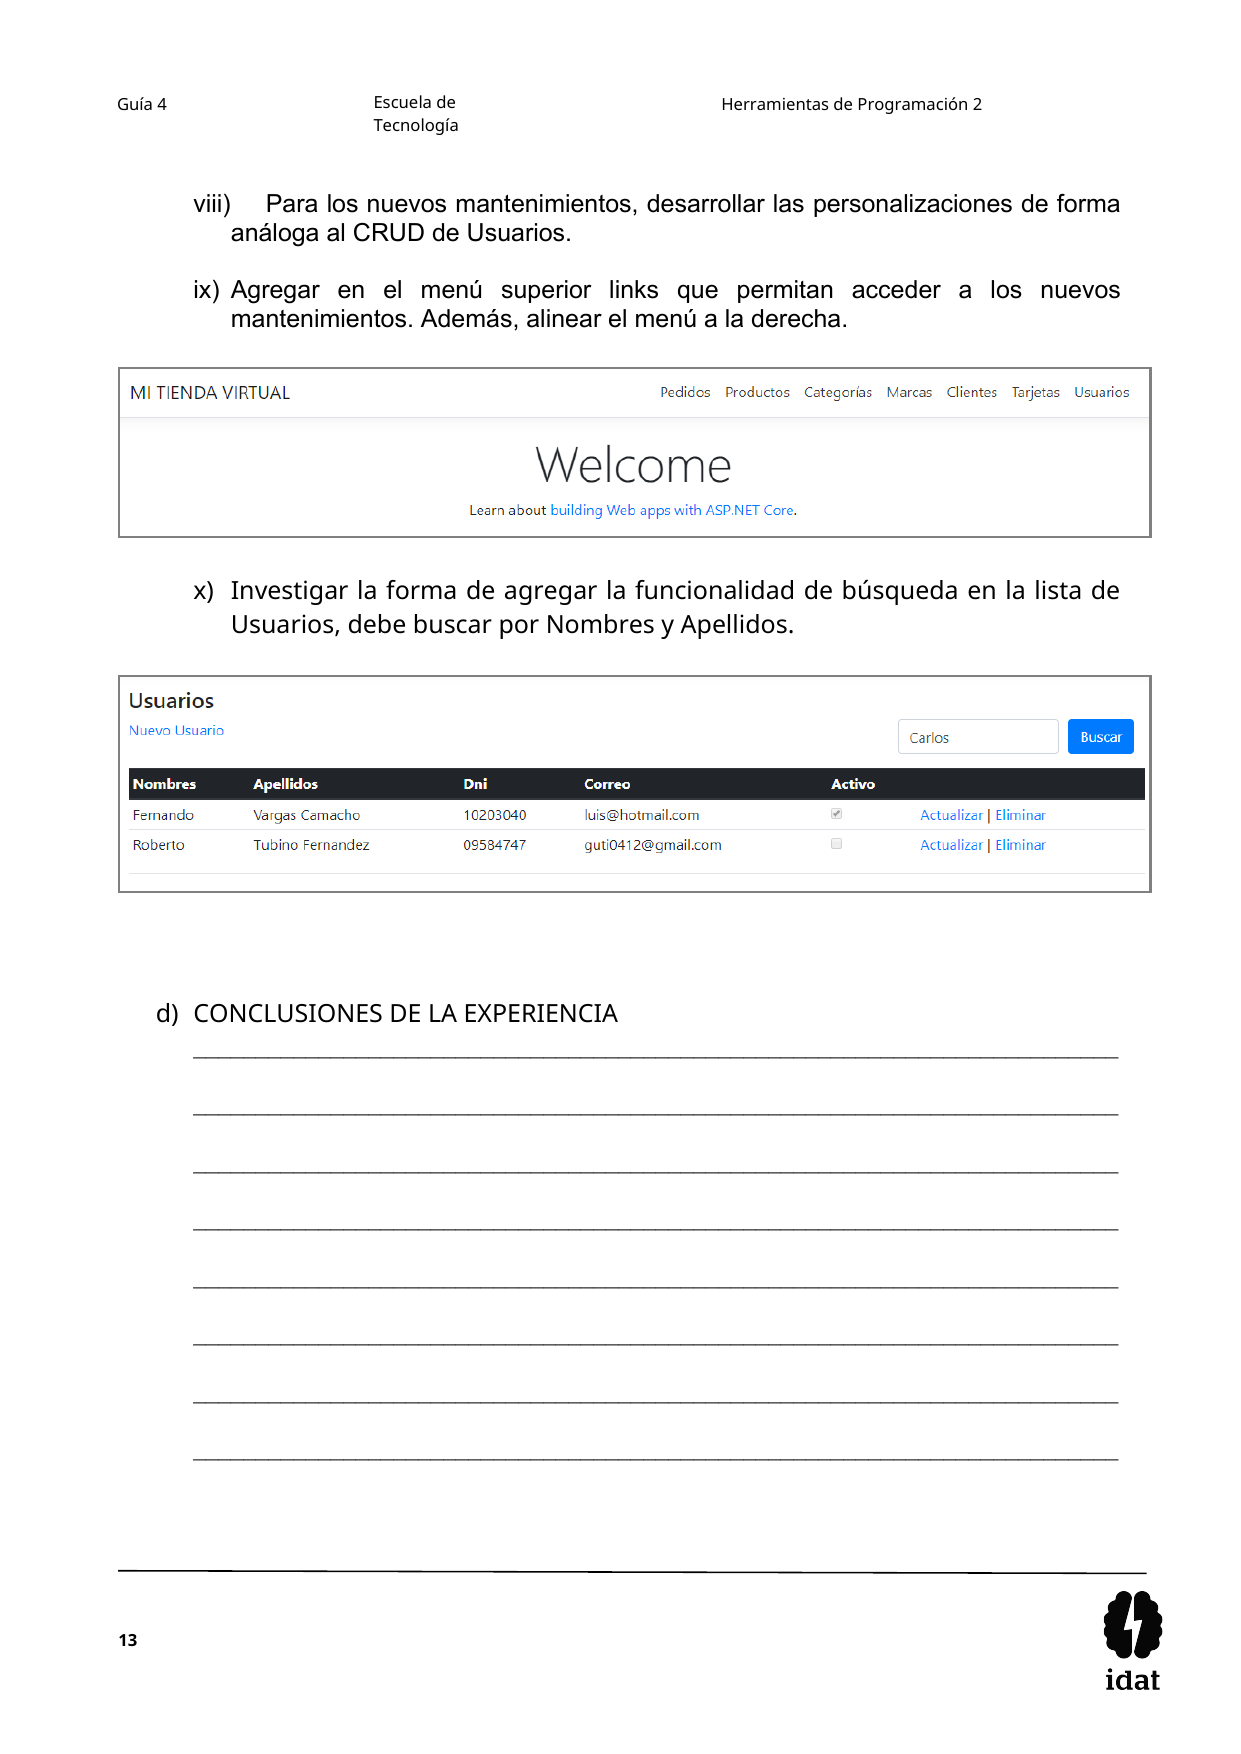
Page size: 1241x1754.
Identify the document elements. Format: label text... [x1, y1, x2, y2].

list CONCLUSIONES DE LA EXPERIENCIA [156, 996, 1122, 1030]
picture [1103, 1591, 1163, 1690]
picture [120, 677, 1149, 891]
text ________________________________________________________________________________________________________________________________________________________________________________________________________________________________________________________________________________________________________________________________________________________________________________________________________________________________________________________________________________________________________________________________________________________________________________________________________________ [193, 1030, 1122, 1461]
list Para los nuevos mantenimientos, desarrollar las personalizaciones de forma análoga al CRUD de Usuarios. [193, 189, 1122, 246]
list Investigar la forma de agregar la funcionalidad de búsqueda en la lista de Usuarios, debe buscar por Nombres y Apellidos. [193, 573, 1122, 641]
list Agregar en el menú superior links que permitan acceder a los nuevos mantenimientos. Además, alinear el menú a la derecha. [193, 275, 1122, 332]
picture [120, 369, 1149, 536]
